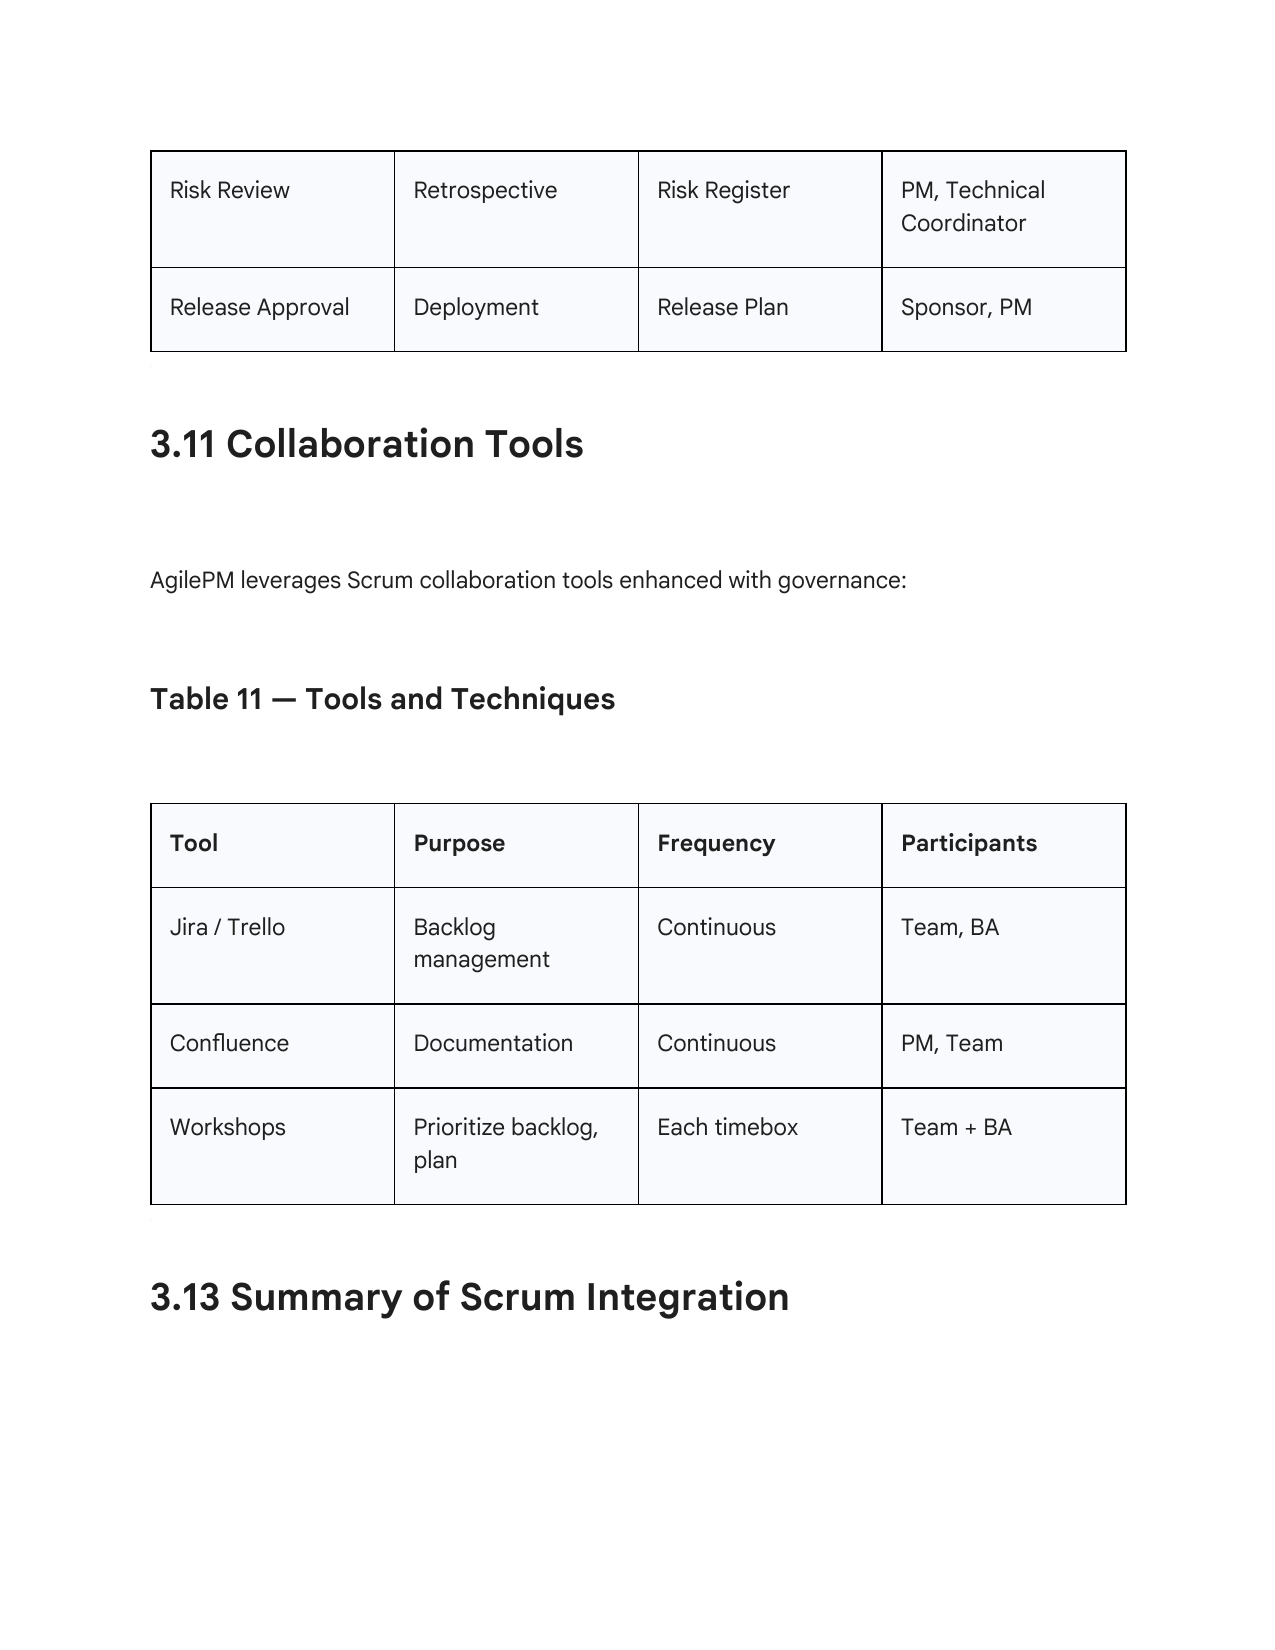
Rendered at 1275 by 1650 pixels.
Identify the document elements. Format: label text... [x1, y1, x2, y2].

table_cell Retrospective [395, 152, 638, 267]
table_cell Risk Register [639, 152, 881, 267]
table_cell Team, BA [883, 888, 1125, 1003]
table_header Purpose [395, 804, 638, 886]
table_header Participants [883, 804, 1125, 886]
table_cell Sponsor, PM [883, 268, 1125, 351]
text AgilePM leverages Scrum collaboration tools enhanced with governance: [150, 566, 1125, 595]
table_cell PM, Technical Coordinator [883, 152, 1125, 267]
subtitle Table 11 — Tools and Techniques [150, 682, 1125, 718]
table_cell Continuous [639, 888, 881, 1003]
table_cell Documentation [395, 1005, 638, 1087]
subtitle 3.13 Summary of Scrum Integration [150, 1274, 1125, 1322]
table_cell Backlog management [395, 888, 638, 1003]
table_cell Team + BA [883, 1089, 1125, 1204]
table_header Tool [152, 804, 394, 886]
subtitle 3.11 Collaboration Tools [150, 422, 1125, 468]
table_cell Prioritize backlog, plan [395, 1089, 638, 1204]
table_cell Deployment [395, 268, 638, 351]
table_cell Jira / Trello [152, 888, 394, 1003]
table_cell PM, Team [883, 1005, 1125, 1087]
table_cell Confluence [152, 1005, 394, 1087]
table_cell Continuous [639, 1005, 881, 1087]
table_cell Release Plan [639, 268, 881, 351]
table_header Frequency [639, 804, 881, 886]
table_cell Risk Review [152, 152, 394, 267]
table_cell Workshops [152, 1089, 394, 1204]
table_cell Each timebox [639, 1089, 881, 1204]
table_cell Release Approval [152, 268, 394, 351]
